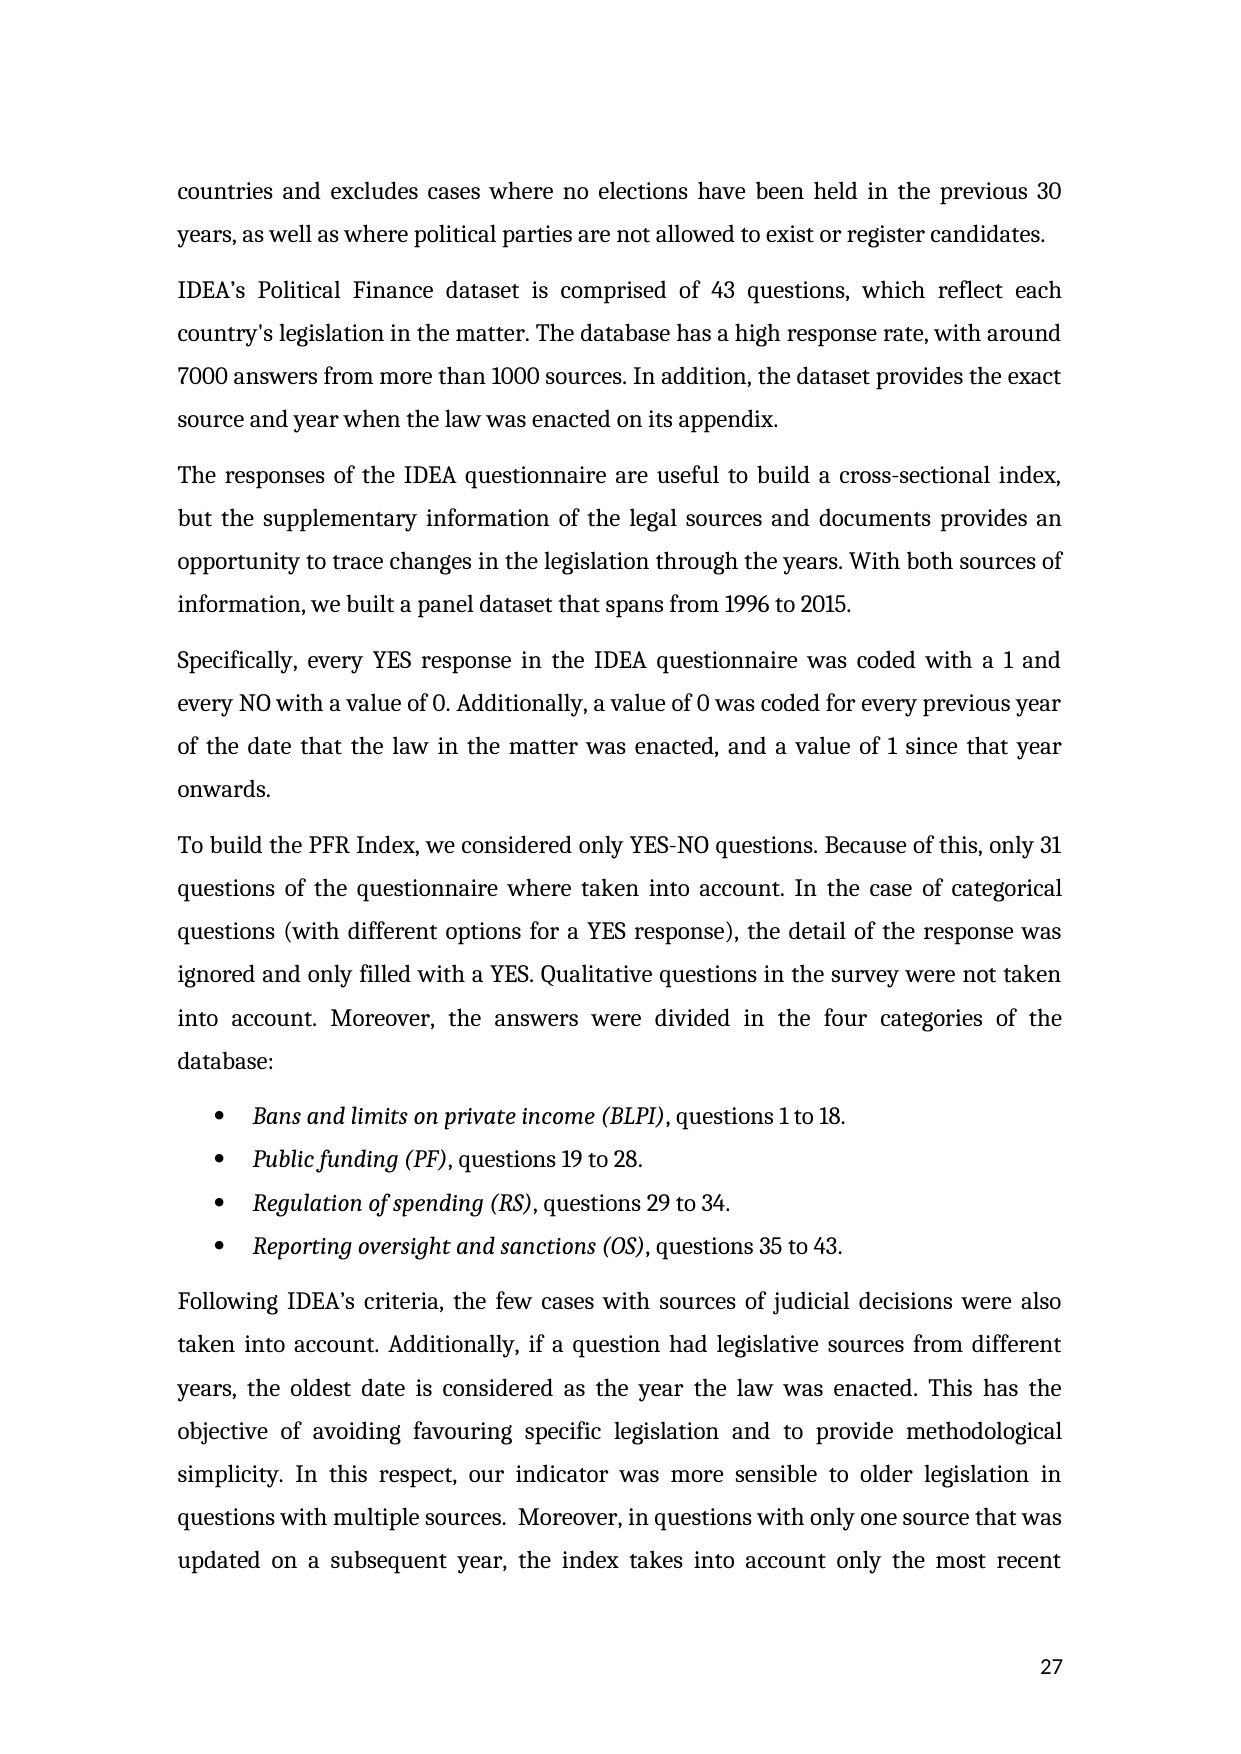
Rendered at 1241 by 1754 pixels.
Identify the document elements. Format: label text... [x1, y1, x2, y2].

list Public funding (PF), questions 19 to 28. [215, 1145, 1063, 1174]
text To build the PFR Index, we considered only YES-NO questions. Because of this, only 31 questions of the questionnaire where taken into account. In the case of categorical questions (with different options for a YES response), the detail of the response was ignored and only filled with a YES. Qualitative questions in the survey were not taken into account. Moreover, the answers were divided in the four categories of the database: [177, 831, 1063, 1075]
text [177, 1287, 1063, 1575]
list Reporting oversight and sanctions (OS), questions 35 to 43. [215, 1232, 1063, 1260]
list Regulation of spending (RS), questions 29 to 34. [215, 1188, 1063, 1217]
text IDEA’s Political Finance dataset is comprised of 43 questions, which reflect each country's legislation in the matter. The database has a high response rate, with around 7000 answers from more than 1000 sources. In addition, the dataset provides the exact source and year when the law was enacted on its appendix. [177, 276, 1063, 434]
list Bans and limits on private income (BLPI), questions 1 to 18. [215, 1102, 1063, 1131]
text The responses of the IDEA questionnaire are useful to build a cross-sectional index, but the supplementary information of the legal sources and documents provides an opportunity to trace changes in the legislation through the years. With both sources of information, we built a panel dataset that spans from 1996 to 2015. [177, 461, 1063, 619]
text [177, 177, 1063, 249]
text Specifically, every YES response in the IDEA questionnaire was coded with a 1 and every NO with a value of 0. Additionally, a value of 0 was coded for every previous year of the date that the law in the matter was enacted, and a value of 1 since that year onwards. [177, 646, 1063, 804]
